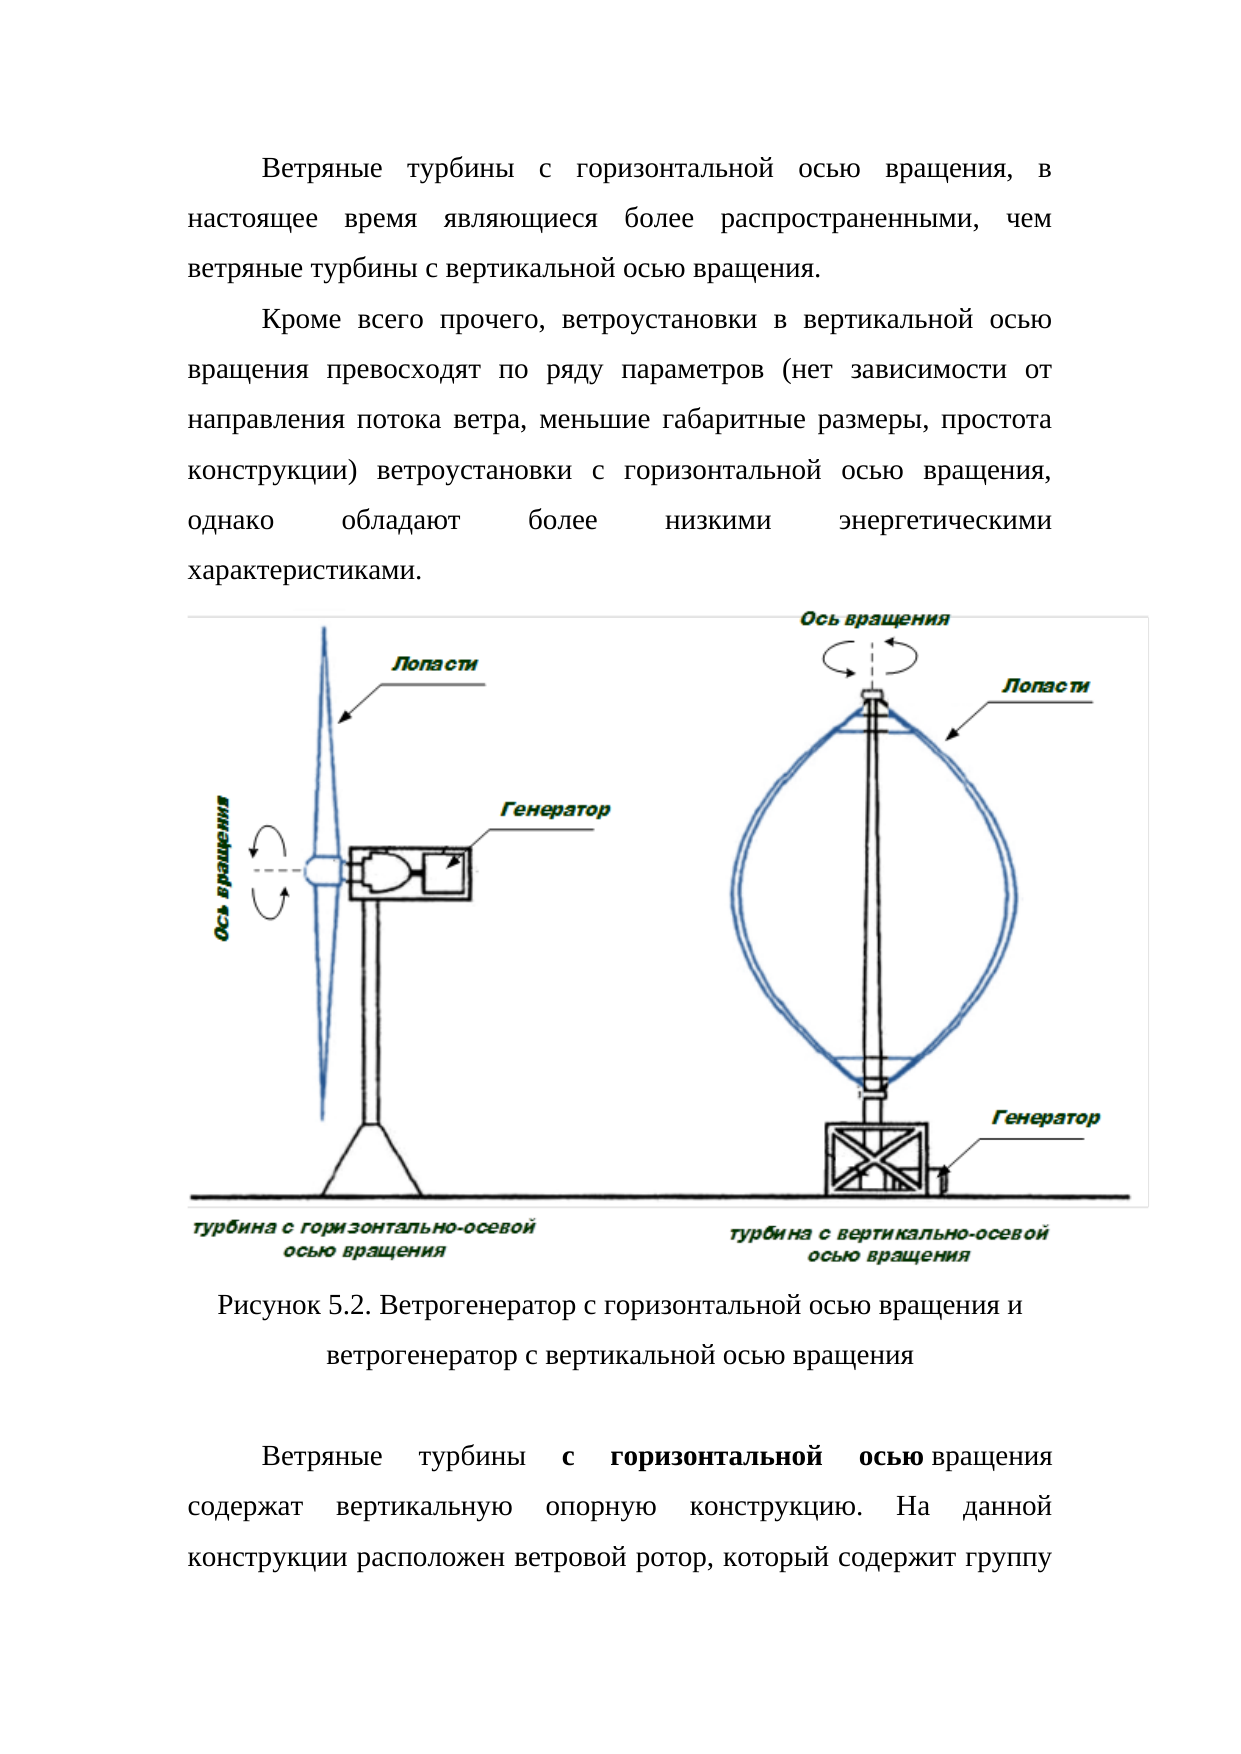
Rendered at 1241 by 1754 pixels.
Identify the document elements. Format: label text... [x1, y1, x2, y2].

text Рисунок 5.2. Ветрогенератор с горизонтальной осью вращения и ветрогенератор с вертикальной осью вращения [187, 1287, 1053, 1371]
picture [187, 602, 1152, 1273]
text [187, 1438, 1053, 1572]
text Кроме всего прочего, ветроустановки в вертикальной осью вращения превосходят по ряду параметров (нет зависимости от направления потока ветра, меньшие габаритные размеры, простота конструкции) ветроустановки с горизонтальной осью вращения, однако обладают более низкими энергетическими характеристиками. [187, 301, 1053, 586]
text Ветряные турбины с горизонтальной осью вращения, в настоящее время являющиеся более распространенными, чем ветряные турбины с вертикальной осью вращения. [187, 150, 1053, 284]
